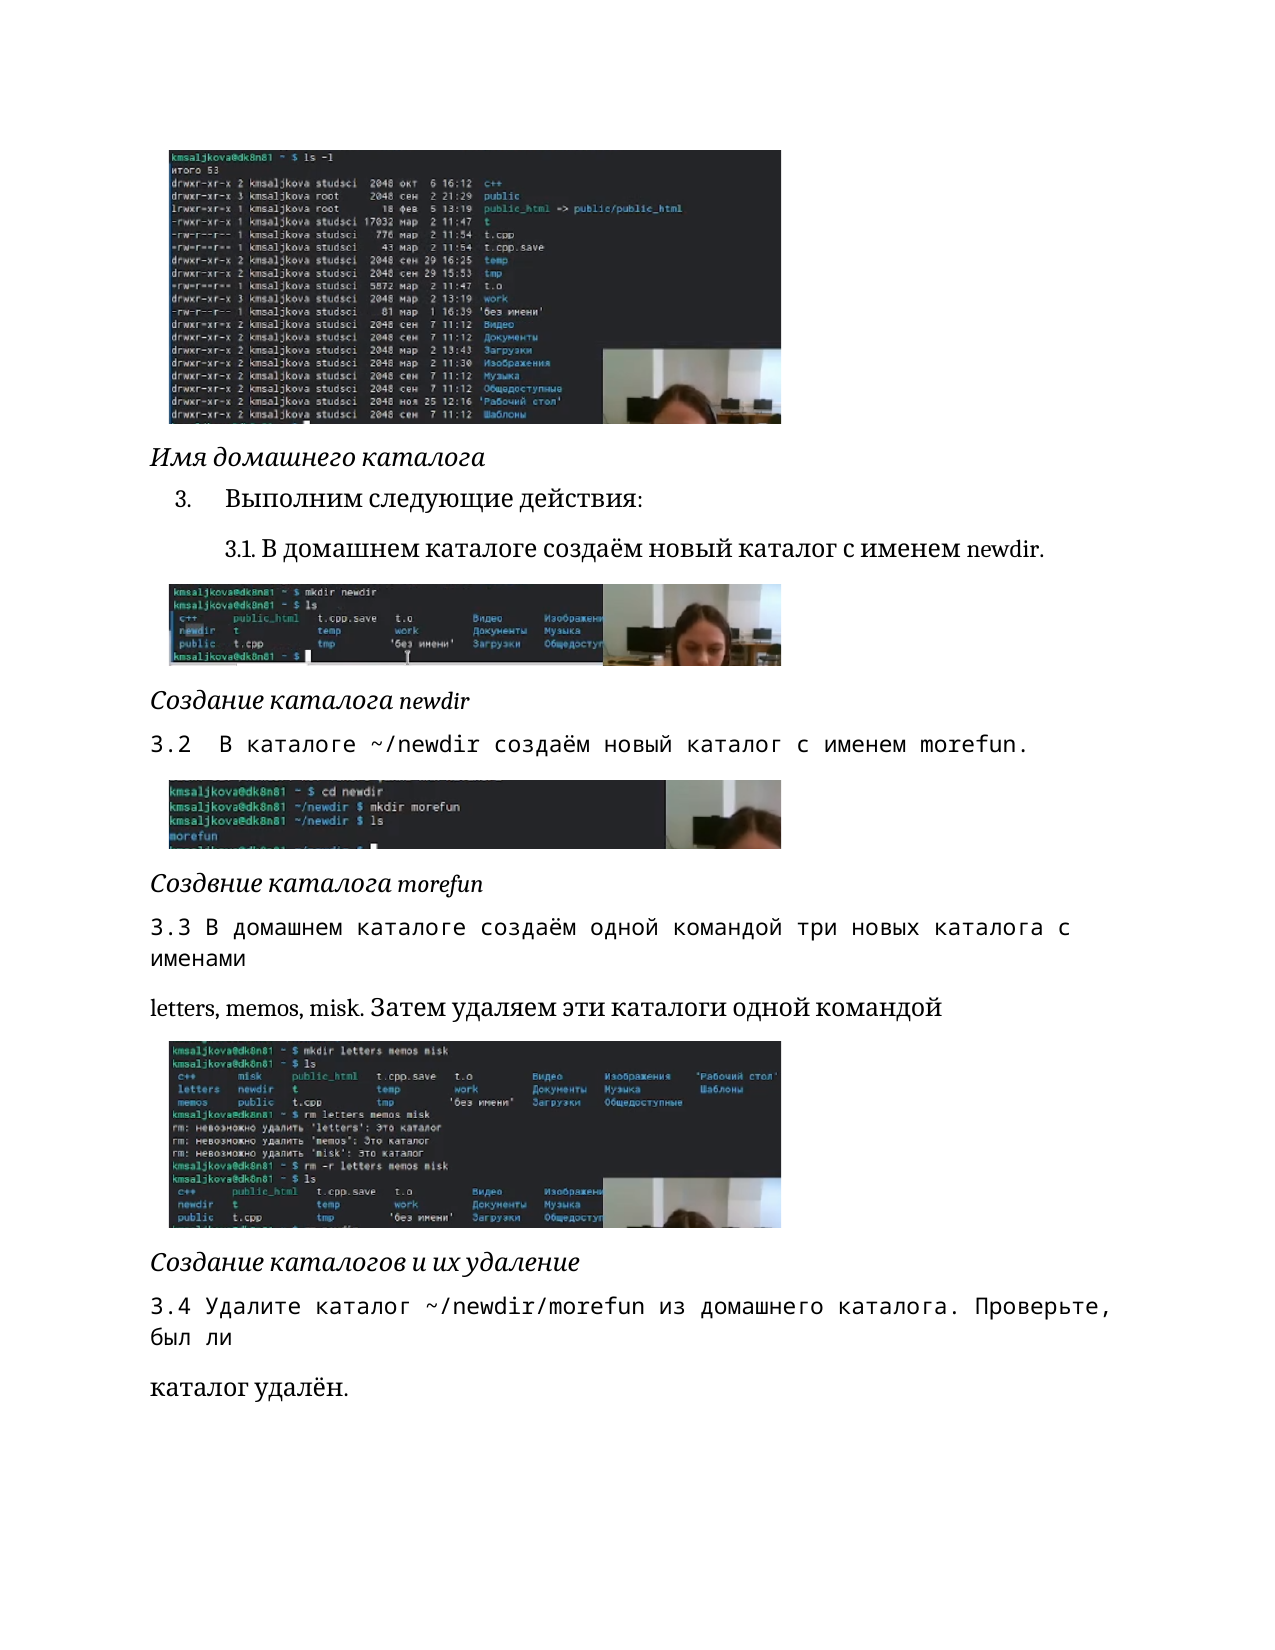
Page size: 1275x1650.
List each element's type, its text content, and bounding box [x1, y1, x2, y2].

text 3.2 В каталоге ~/newdir создаём новый каталог с именем morefun. [150, 728, 1125, 759]
list Выполним следующие действия: [175, 485, 1125, 514]
text Имя домашнего каталога [150, 444, 1125, 473]
text каталог удалён. [150, 1373, 1125, 1402]
picture [168, 780, 782, 849]
text Создвние каталога morefun [150, 870, 1125, 898]
text 3.3 В домашнем каталоге создаём одной командой три новых каталога с именами [150, 911, 1125, 973]
picture [168, 150, 782, 424]
text Создание каталога newdir [150, 687, 1125, 716]
picture [168, 1041, 782, 1228]
list 3.1. В домашнем каталоге создаём новый каталог с именем newdir. [175, 535, 1125, 564]
picture [168, 584, 782, 666]
text 3.4 Удалите каталог ~/newdir/morefun из домашнего каталога. Проверьте, был ли [150, 1290, 1125, 1353]
text Создание каталогов и их удаление [150, 1249, 1125, 1278]
text letters, memos, misk. Затем удаляем эти каталоги одной командой [150, 994, 1125, 1023]
